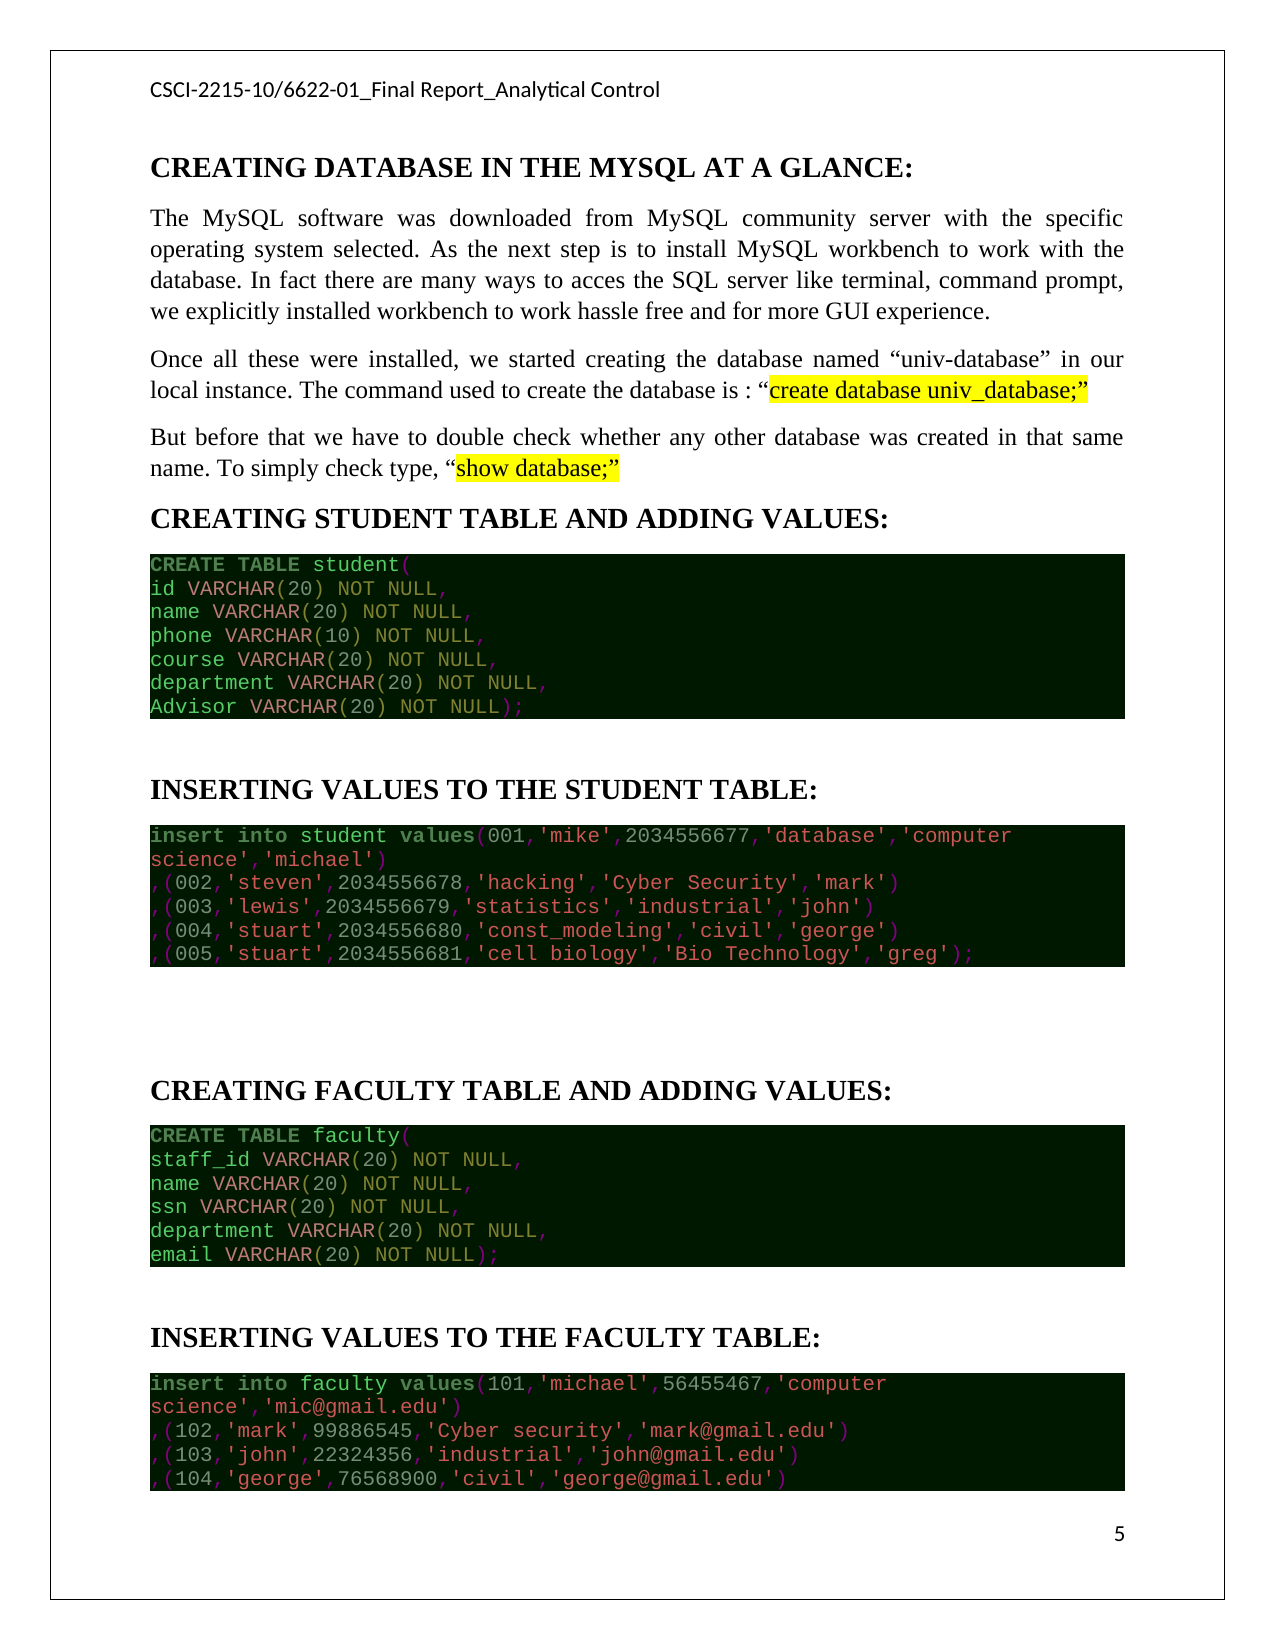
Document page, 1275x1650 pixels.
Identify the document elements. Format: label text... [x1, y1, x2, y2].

text Once all these were installed, we started creating the database named “univ-database” in our local instance. The command used to create the database is : “create database univ_database;” [150, 344, 1125, 403]
text CREATE TABLE faculty( [150, 1125, 1125, 1149]
text ssn VARCHAR(20) NOT NULL, [150, 1196, 1125, 1220]
text INSERTING VALUES TO THE STUDENT TABLE: [150, 772, 1125, 806]
text name VARCHAR(20) NOT NULL, [150, 601, 1125, 625]
text CREATING FACULTY TABLE AND ADDING VALUES: [150, 1073, 1125, 1106]
text department VARCHAR(20) NOT NULL, [150, 672, 1125, 696]
text But before that we have to double check whether any other database was created in that same name. To simply check type, “show database;” [150, 422, 1125, 482]
text insert into faculty values(101,'michael',56455467,'computer science','mic@gmail.edu') [150, 1373, 1125, 1420]
text phone VARCHAR(10) NOT NULL, [150, 625, 1125, 648]
text The MySQL software was downloaded from MySQL community server with the specific operating system selected. As the next step is to install MySQL workbench to work with the database. In fact there are many ways to acces the SQL server like terminal, command prompt, we explicitly installed workbench to work hassle free and for more GUI experience. [150, 203, 1125, 325]
text ,(104,'george',76568900,'civil','george@gmail.edu') [150, 1467, 1125, 1491]
text email VARCHAR(20) NOT NULL); [150, 1244, 1125, 1267]
text ,(003,'lewis',2034556679,'statistics','industrial','john') [150, 896, 1125, 920]
text department VARCHAR(20) NOT NULL, [150, 1220, 1125, 1244]
text CREATE TABLE student( [150, 554, 1125, 578]
text CREATING DATABASE IN THE MYSQL AT A GLANCE: [150, 150, 1125, 183]
text ,(004,'stuart',2034556680,'const_modeling','civil','george') [150, 920, 1125, 943]
text name VARCHAR(20) NOT NULL, [150, 1173, 1125, 1196]
text staff_id VARCHAR(20) NOT NULL, [150, 1149, 1125, 1173]
text Advisor VARCHAR(20) NOT NULL); [150, 696, 1125, 719]
text ,(002,'steven',2034556678,'hacking','Cyber Security','mark') [150, 872, 1125, 896]
text course VARCHAR(20) NOT NULL, [150, 648, 1125, 672]
text INSERTING VALUES TO THE FACULTY TABLE: [150, 1320, 1125, 1354]
text CREATING STUDENT TABLE AND ADDING VALUES: [150, 501, 1125, 535]
text id VARCHAR(20) NOT NULL, [150, 578, 1125, 601]
text ,(103,'john',22324356,'industrial','john@gmail.edu') [150, 1444, 1125, 1467]
text ,(005,'stuart',2034556681,'cell biology','Bio Technology','greg'); [150, 943, 1125, 967]
text insert into student values(001,'mike',2034556677,'database','computer science','michael') [150, 825, 1125, 872]
text ,(102,'mark',99886545,'Cyber security','mark@gmail.edu') [150, 1420, 1125, 1444]
